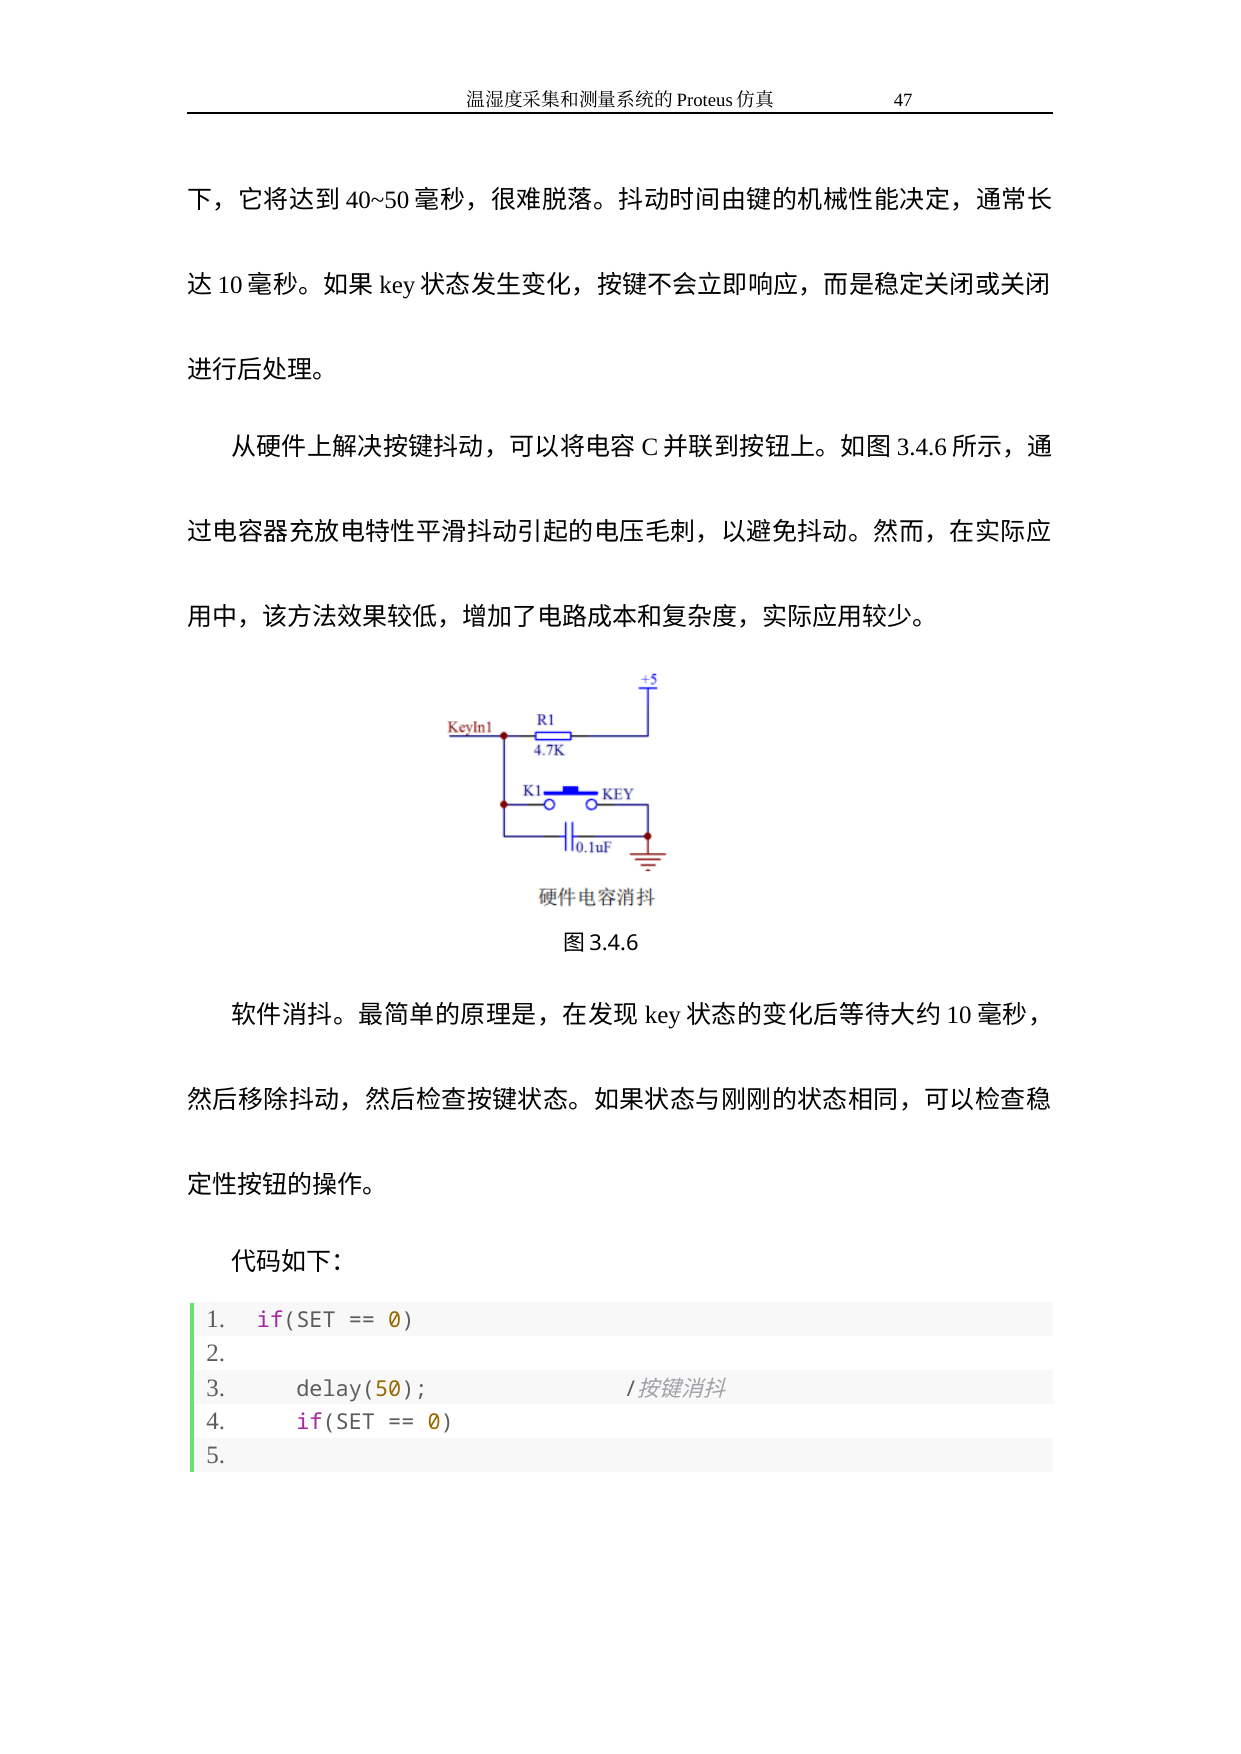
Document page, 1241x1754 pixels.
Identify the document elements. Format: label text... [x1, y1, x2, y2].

list if(SET == 0) [194, 1404, 1053, 1438]
text 软件消抖。最简单的原理是，在发现key状态的变化后等待大约10毫秒，然后移除抖动，然后检查按键状态。如果状态与刚刚的状态相同，可以检查稳定性按钮的操作。 [187, 979, 1053, 1216]
list if(SET == 0) [190, 1302, 1053, 1336]
picture [413, 667, 715, 917]
list delay(50); /按键消抖 [194, 1370, 1053, 1404]
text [187, 164, 1053, 402]
text 从硬件上解决按键抖动，可以将电容C并联到按钮上。如图3.4.6所示，通过电容器充放电特性平滑抖动引起的电压毛刺，以避免抖动。然而，在实际应用中，该方法效果较低，增加了电路成本和复杂度，实际应用较少。 [187, 411, 1053, 648]
text 代码如下： [187, 1225, 1053, 1293]
